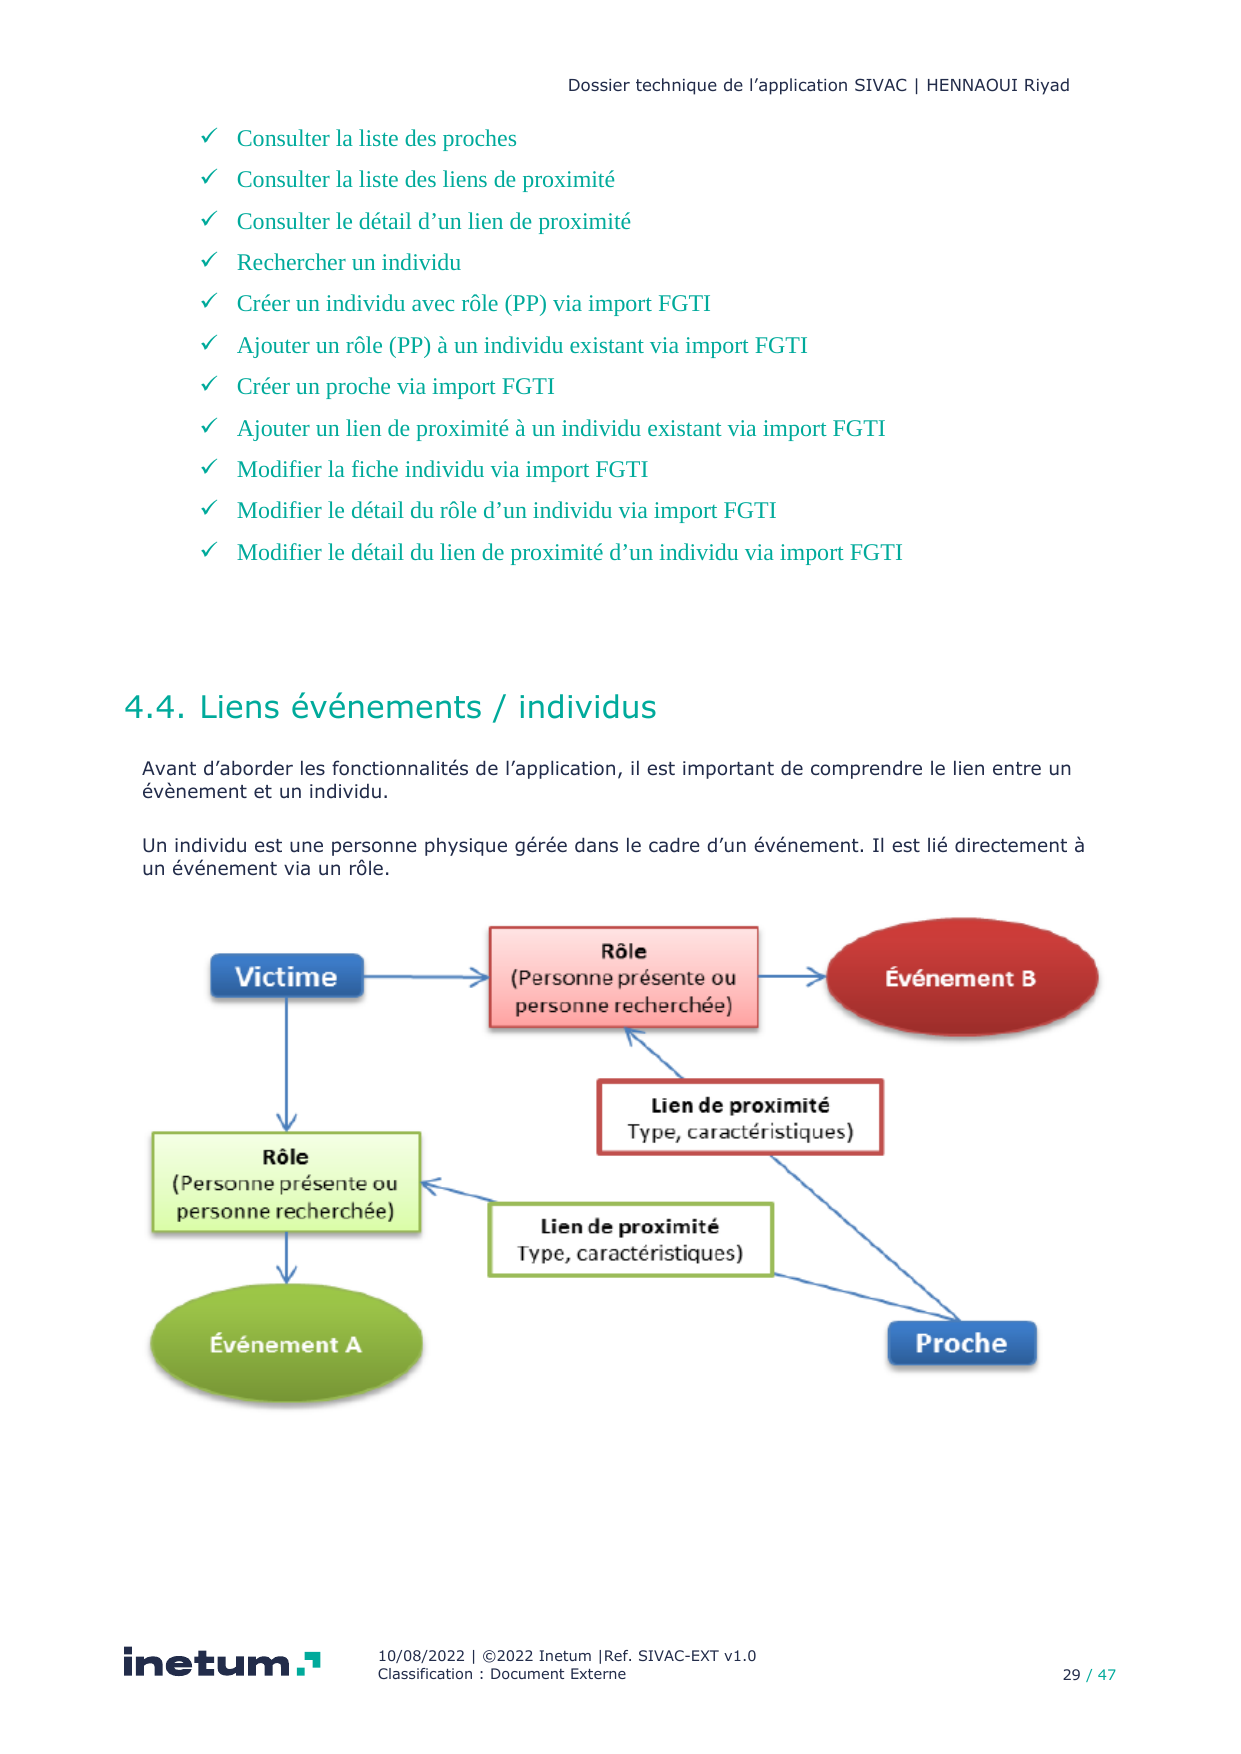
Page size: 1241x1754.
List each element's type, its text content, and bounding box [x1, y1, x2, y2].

list Consulter la liste des proches [199, 124, 1116, 152]
list Créer un proche via import FGTI [199, 372, 1116, 400]
list Modifier la fiche individu via import FGTI [199, 455, 1116, 482]
list Ajouter un lien de proximité à un individu existant via import FGTI [199, 413, 1116, 441]
list Rechercher un individu [199, 248, 1116, 276]
list Ajouter un rôle (PP) à un individu existant via import FGTI [199, 331, 1116, 358]
list Consulter la liste des liens de proximité [199, 165, 1116, 193]
list Modifier le détail du lien de proximité d’un individu via import FGTI [199, 538, 1116, 565]
list Consulter le détail d’un lien de proximité [199, 207, 1116, 234]
list Créer un individu avec rôle (PP) via import FGTI [199, 289, 1116, 317]
text Un individu est une personne physique gérée dans le cadre d’un événement. Il est lié directement à un événement via un rôle. [142, 833, 1116, 879]
list Modifier le détail du rôle d’un individu via import FGTI [199, 496, 1116, 524]
subtitle Liens événements / individus [124, 687, 1116, 725]
text Avant d’aborder les fonctionnalités de l’application, il est important de comprendre le lien entre un évènement et un individu. [142, 756, 1116, 802]
picture [136, 899, 1129, 1456]
